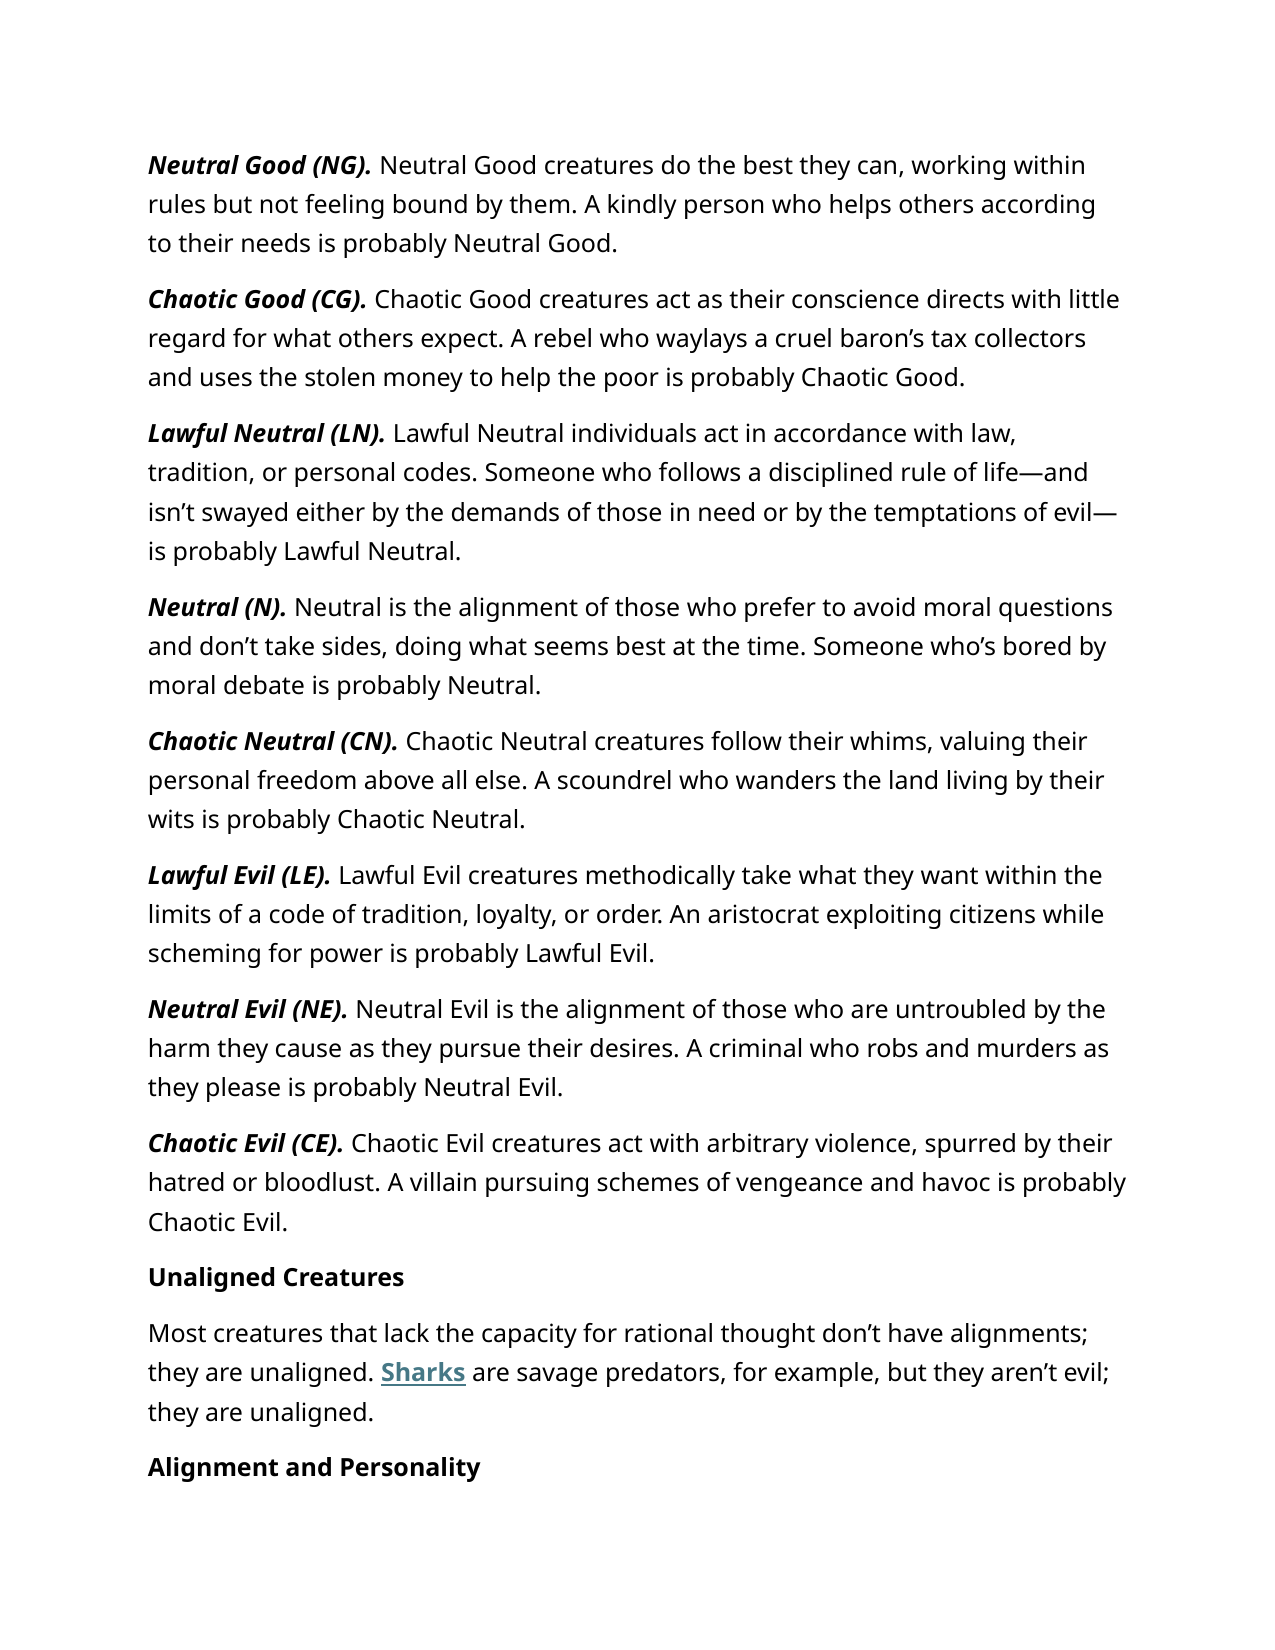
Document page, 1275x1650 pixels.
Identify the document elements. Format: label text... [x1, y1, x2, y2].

text Neutral Good (NG). Neutral Good creatures do the best they can, working within rules but not feeling bound by them. A kindly person who helps others according to their needs is probably Neutral Good. [148, 148, 1127, 260]
text Most creatures that lack the capacity for rational thought don’t have alignments; they are unaligned. Sharks are savage predators, for example, but they aren’t evil; they are unaligned. [148, 1316, 1127, 1428]
text Unaligned Creatures [148, 1260, 1127, 1294]
text Neutral Evil (NE). Neutral Evil is the alignment of those who are untroubled by the harm they cause as they pursue their desires. A criminal who robs and murders as they please is probably Neutral Evil. [148, 992, 1127, 1104]
text Chaotic Neutral (CN). Chaotic Neutral creatures follow their whims, valuing their personal freedom above all else. A scoundrel who wanders the land living by their wits is probably Chaotic Neutral. [148, 723, 1127, 836]
text Chaotic Good (CG). Chaotic Good creatures act as their conscience directs with little regard for what others expect. A rebel who waylays a cruel baron’s tax collectors and uses the stolen money to help the poor is probably Chaotic Good. [148, 282, 1127, 394]
text Chaotic Evil (CE). Chaotic Evil creatures act with arbitrary violence, spurred by their hatred or bloodlust. A villain pursuing schemes of vengeance and havoc is probably Chaotic Evil. [148, 1126, 1127, 1238]
text Lawful Neutral (LN). Lawful Neutral individuals act in accordance with law, tradition, or personal codes. Someone who follows a disciplined rule of life—and isn’t swayed either by the demands of those in need or by the temptations of evil—is probably Lawful Neutral. [148, 416, 1127, 567]
text Neutral (N). Neutral is the alignment of those who prefer to avoid moral questions and don’t take sides, doing what seems best at the time. Someone who’s bored by moral debate is probably Neutral. [148, 589, 1127, 702]
text Alignment and Personality [148, 1450, 1127, 1484]
text Lawful Evil (LE). Lawful Evil creatures methodically take what they want within the limits of a code of tradition, loyalty, or order. An aristocrat exploiting citizens while scheming for power is probably Lawful Evil. [148, 858, 1127, 970]
